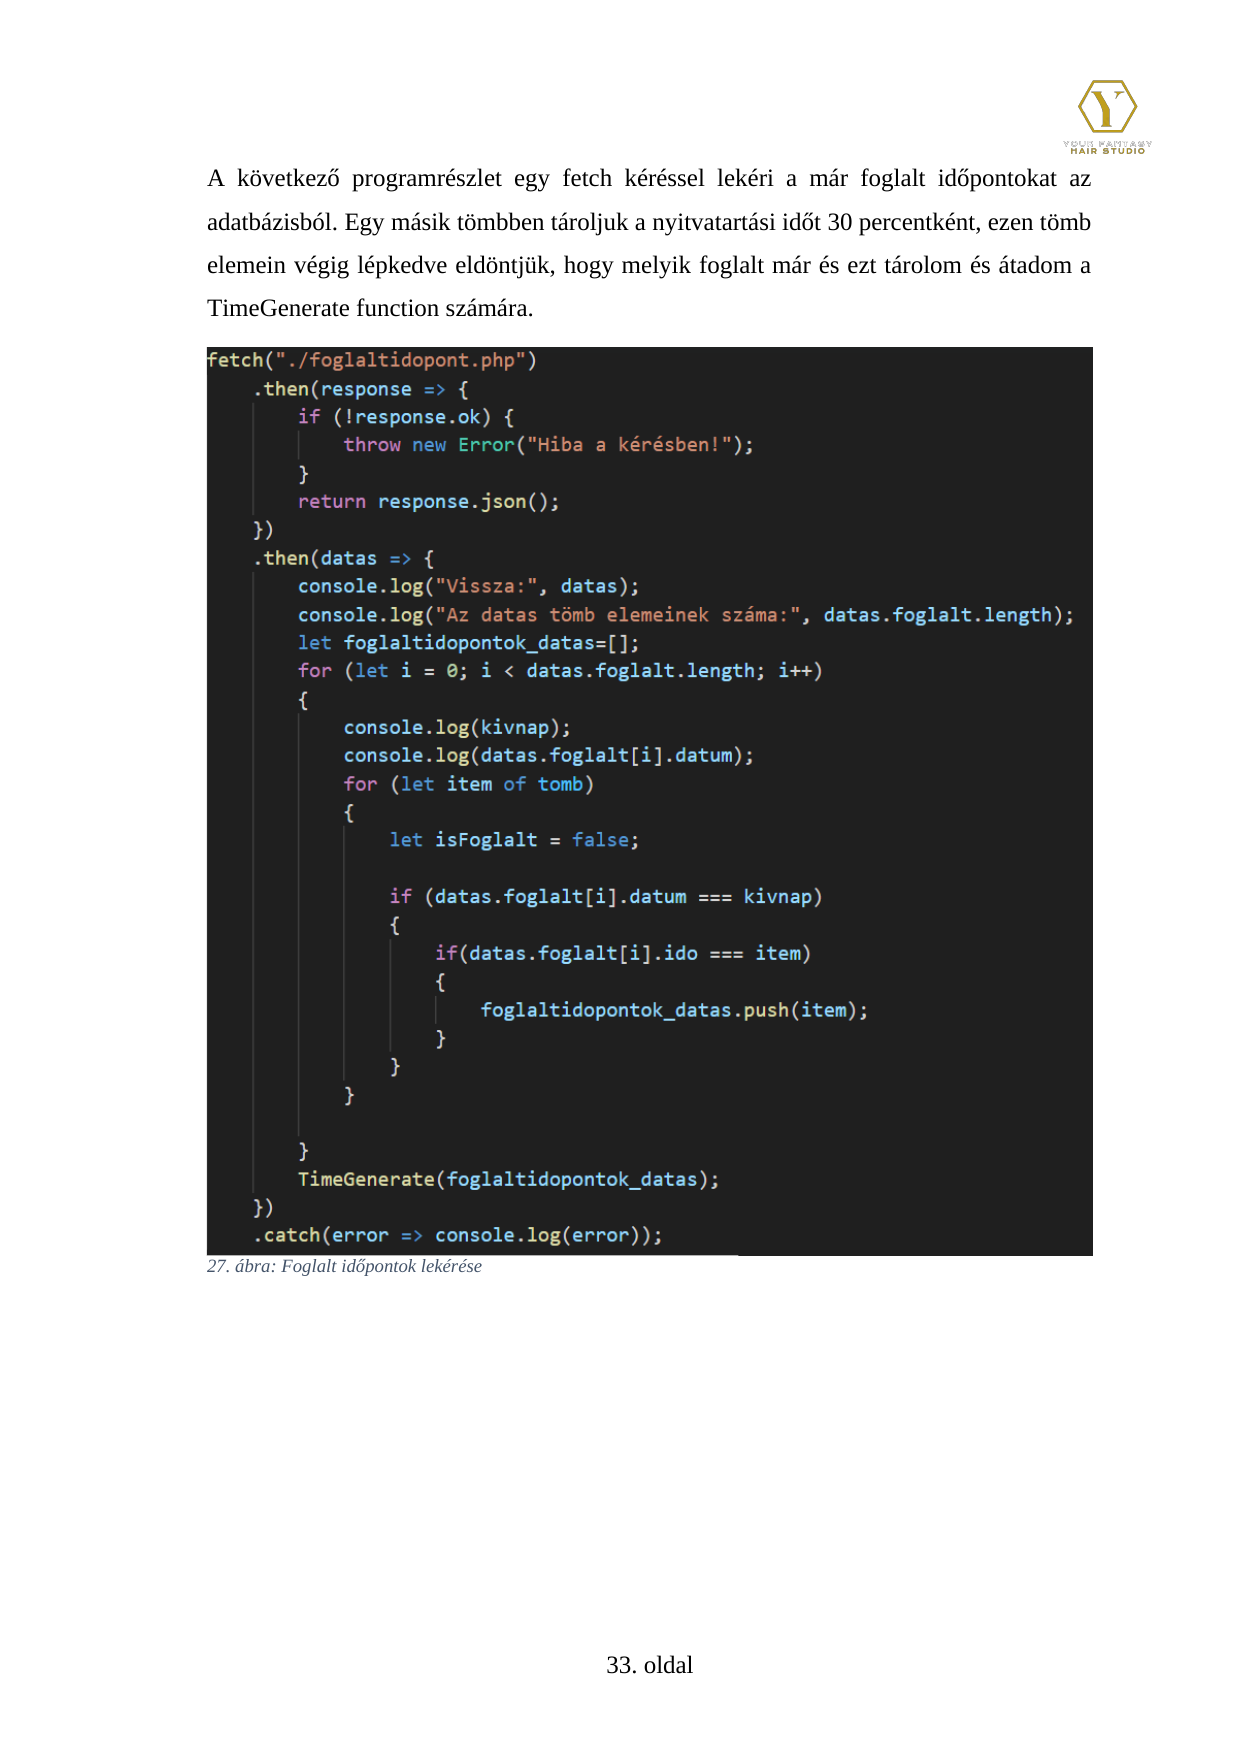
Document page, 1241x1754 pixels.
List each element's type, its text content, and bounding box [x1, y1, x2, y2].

picture [206, 347, 1093, 1256]
picture [1063, 75, 1152, 164]
text A következő programrészlet egy fetch kéréssel lekéri a már foglalt időpontokat az adatbázisból. Egy másik tömbben tároljuk a nyitvatartási időt 30 percentként, ezen tömb elemein végig lépkedve eldöntjük, hogy melyik foglalt már és ezt tárolom és átadom a TimeGenerate function számára. [207, 163, 1092, 322]
